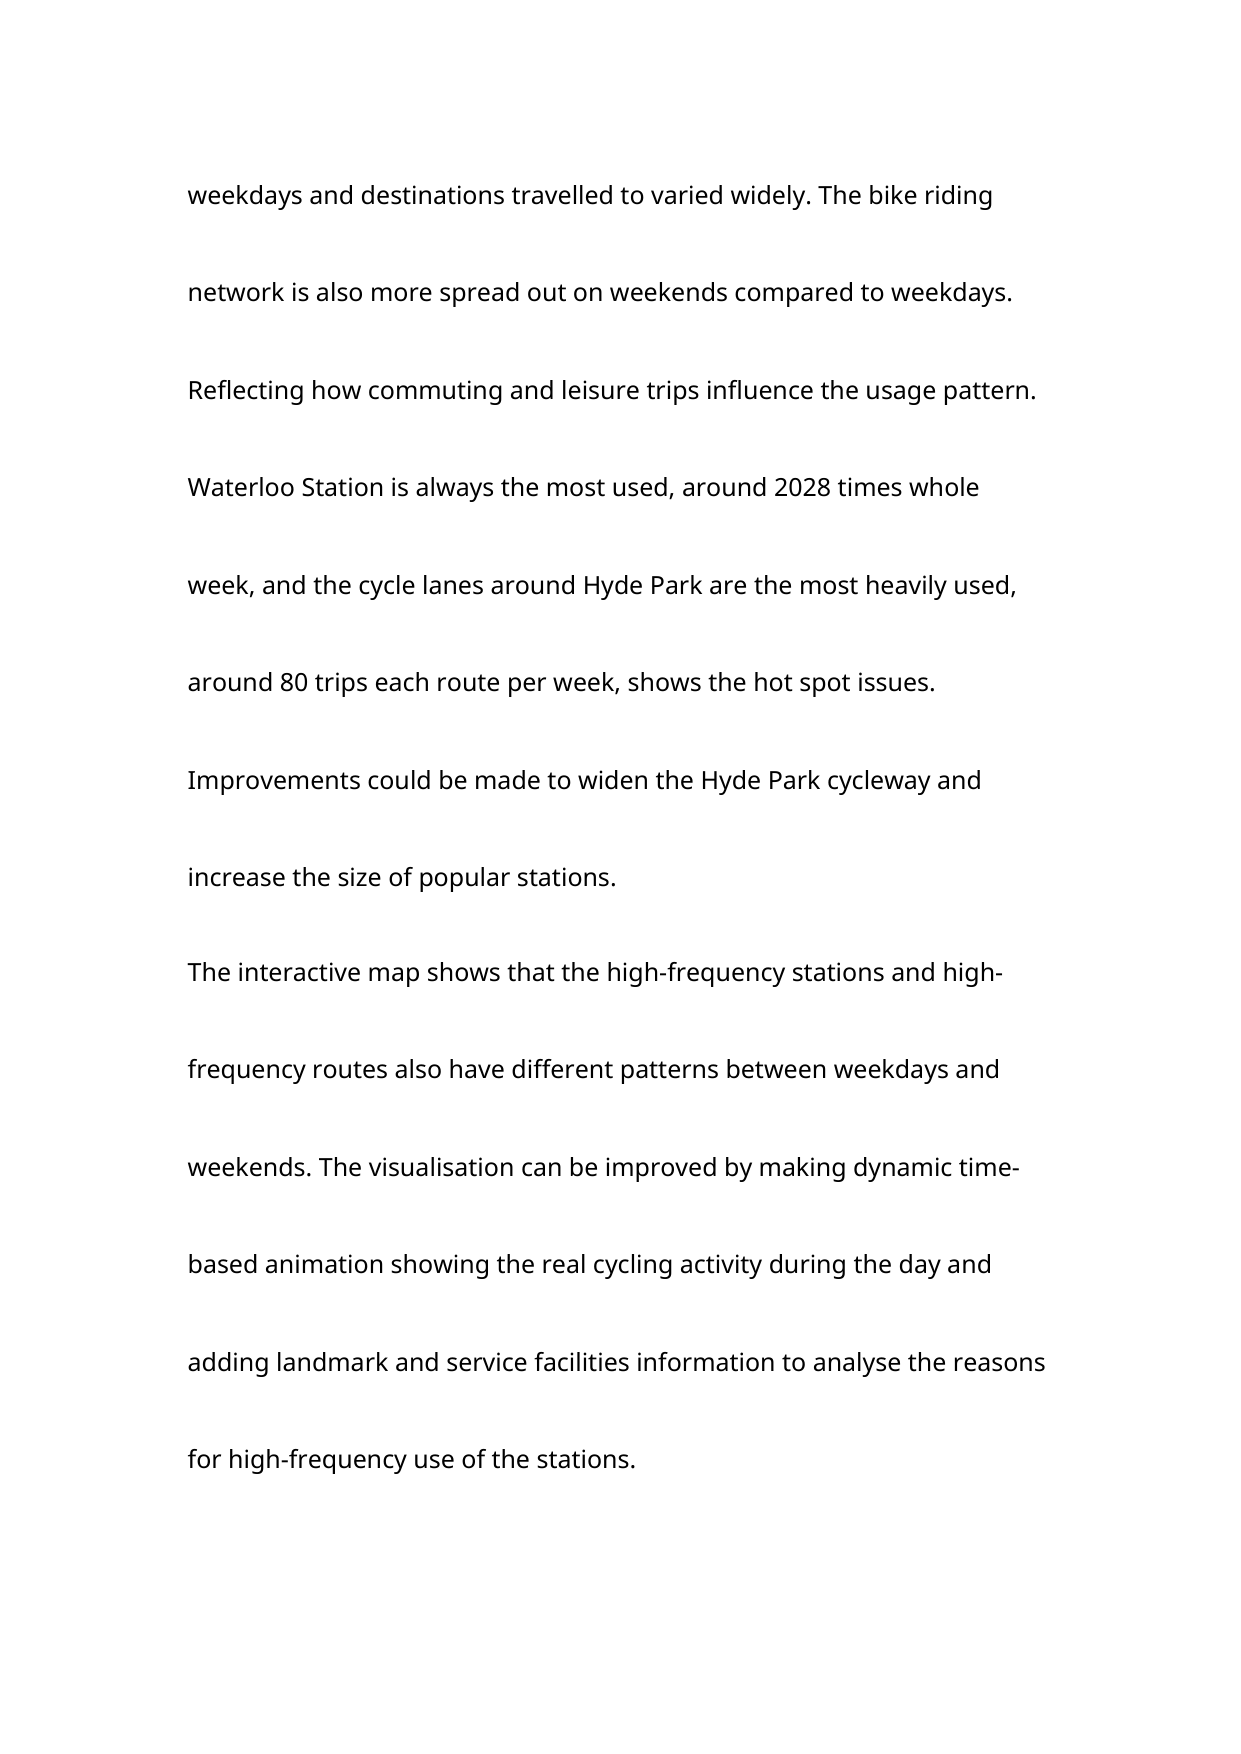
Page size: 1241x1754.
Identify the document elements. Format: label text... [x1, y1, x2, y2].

text The interactive map shows that the high-frequency stations and high-frequency routes also have different patterns between weekdays and weekends. The visualisation can be improved by making dynamic time-based animation showing the real cycling activity during the day and adding landmark and service facilities information to analyse the reasons for high-frequency use of the stations. [187, 939, 1053, 1491]
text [187, 162, 1053, 909]
